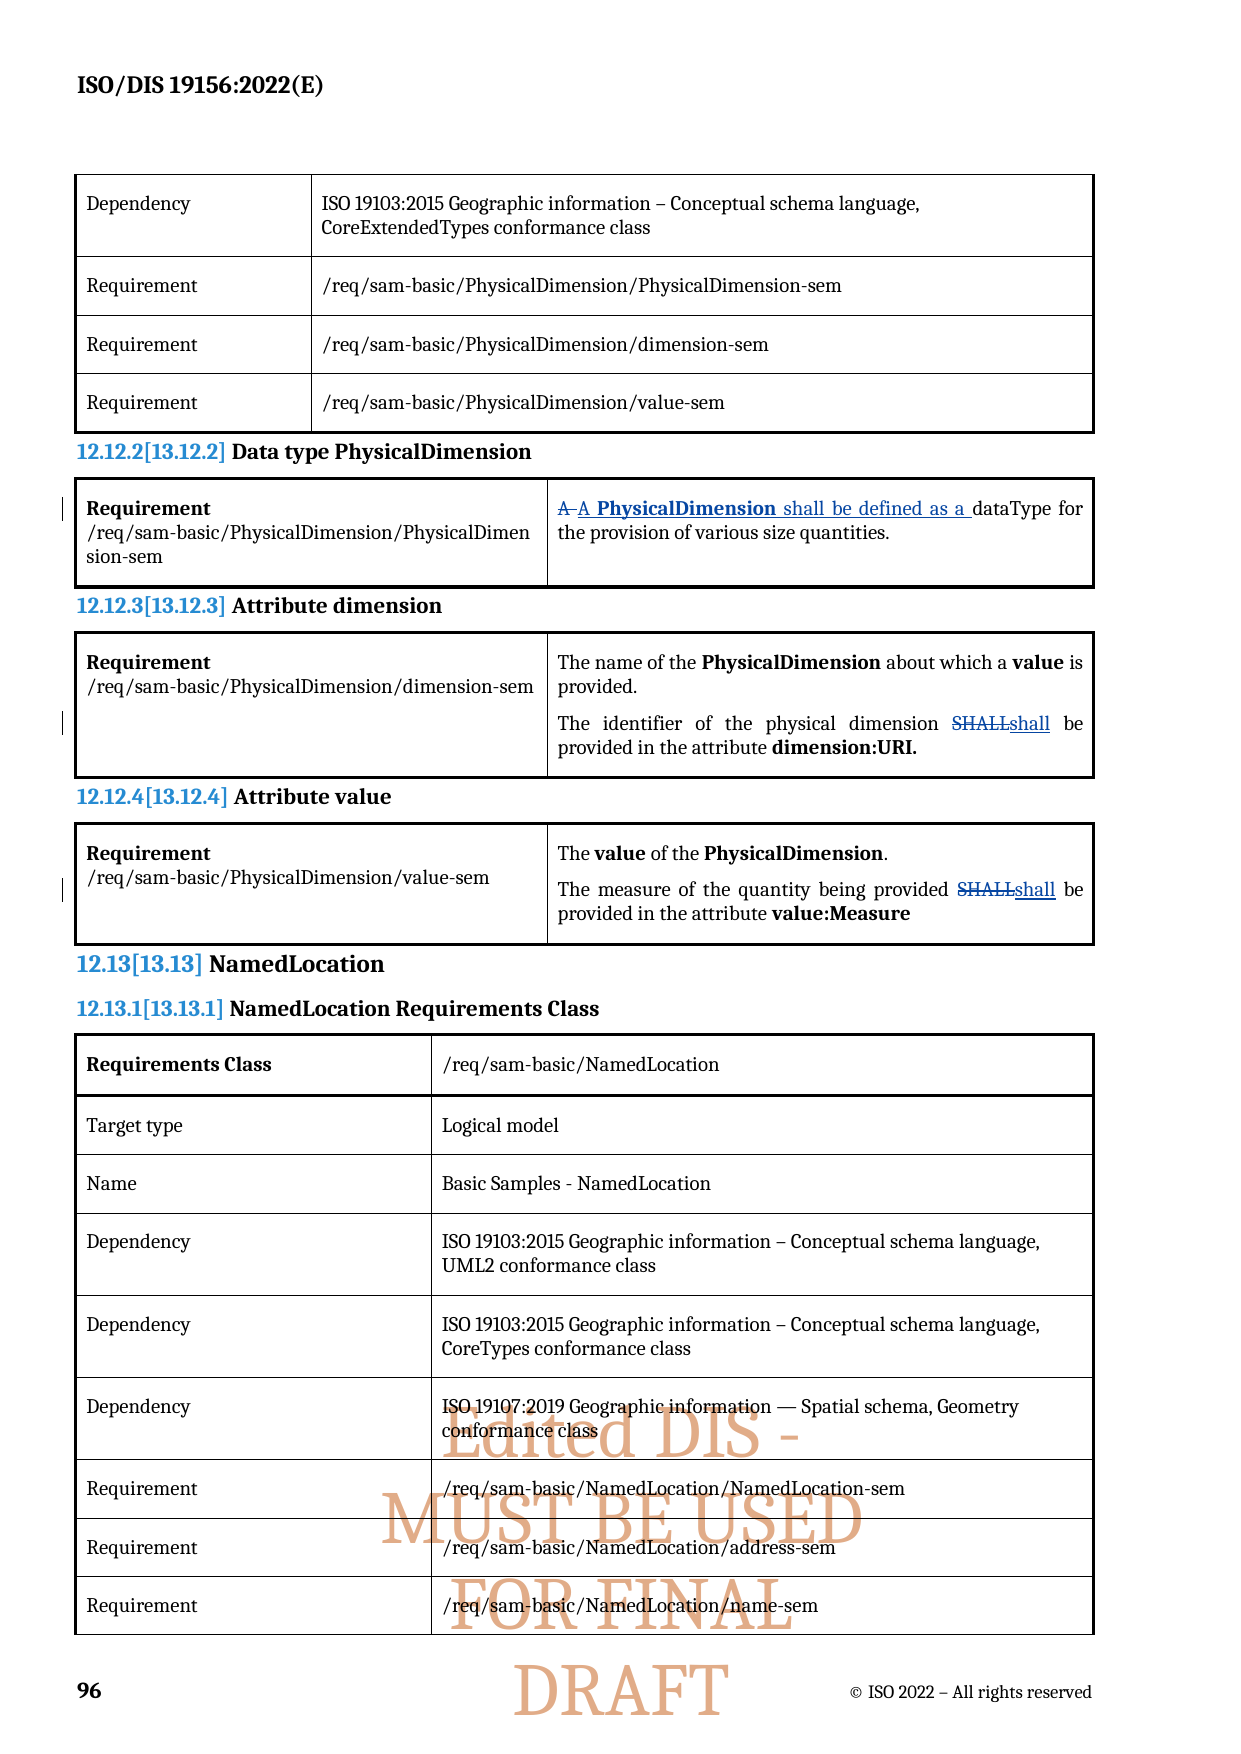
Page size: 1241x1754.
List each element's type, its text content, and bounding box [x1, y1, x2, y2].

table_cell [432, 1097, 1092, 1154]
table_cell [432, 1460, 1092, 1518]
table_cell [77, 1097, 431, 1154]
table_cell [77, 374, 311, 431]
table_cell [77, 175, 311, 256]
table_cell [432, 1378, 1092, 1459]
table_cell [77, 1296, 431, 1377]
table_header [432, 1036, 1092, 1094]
subtitle NamedLocation Requirements Class [77, 997, 1092, 1021]
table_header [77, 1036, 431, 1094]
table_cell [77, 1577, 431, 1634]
subtitle Attribute value [77, 785, 1092, 809]
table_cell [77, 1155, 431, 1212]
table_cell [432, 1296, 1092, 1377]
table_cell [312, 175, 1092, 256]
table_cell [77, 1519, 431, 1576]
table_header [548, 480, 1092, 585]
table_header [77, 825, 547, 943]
subtitle NamedLocation [77, 952, 1092, 978]
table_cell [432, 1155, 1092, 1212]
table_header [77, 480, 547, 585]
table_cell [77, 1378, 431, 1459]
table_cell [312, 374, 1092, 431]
subtitle Attribute dimension [77, 595, 1092, 619]
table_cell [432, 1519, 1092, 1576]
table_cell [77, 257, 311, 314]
subtitle Data type PhysicalDimension [77, 441, 1092, 464]
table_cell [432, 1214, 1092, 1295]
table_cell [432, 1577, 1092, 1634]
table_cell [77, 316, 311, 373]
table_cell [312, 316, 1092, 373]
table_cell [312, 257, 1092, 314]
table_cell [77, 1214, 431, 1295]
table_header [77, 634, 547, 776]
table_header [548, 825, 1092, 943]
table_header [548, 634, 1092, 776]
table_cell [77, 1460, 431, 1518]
